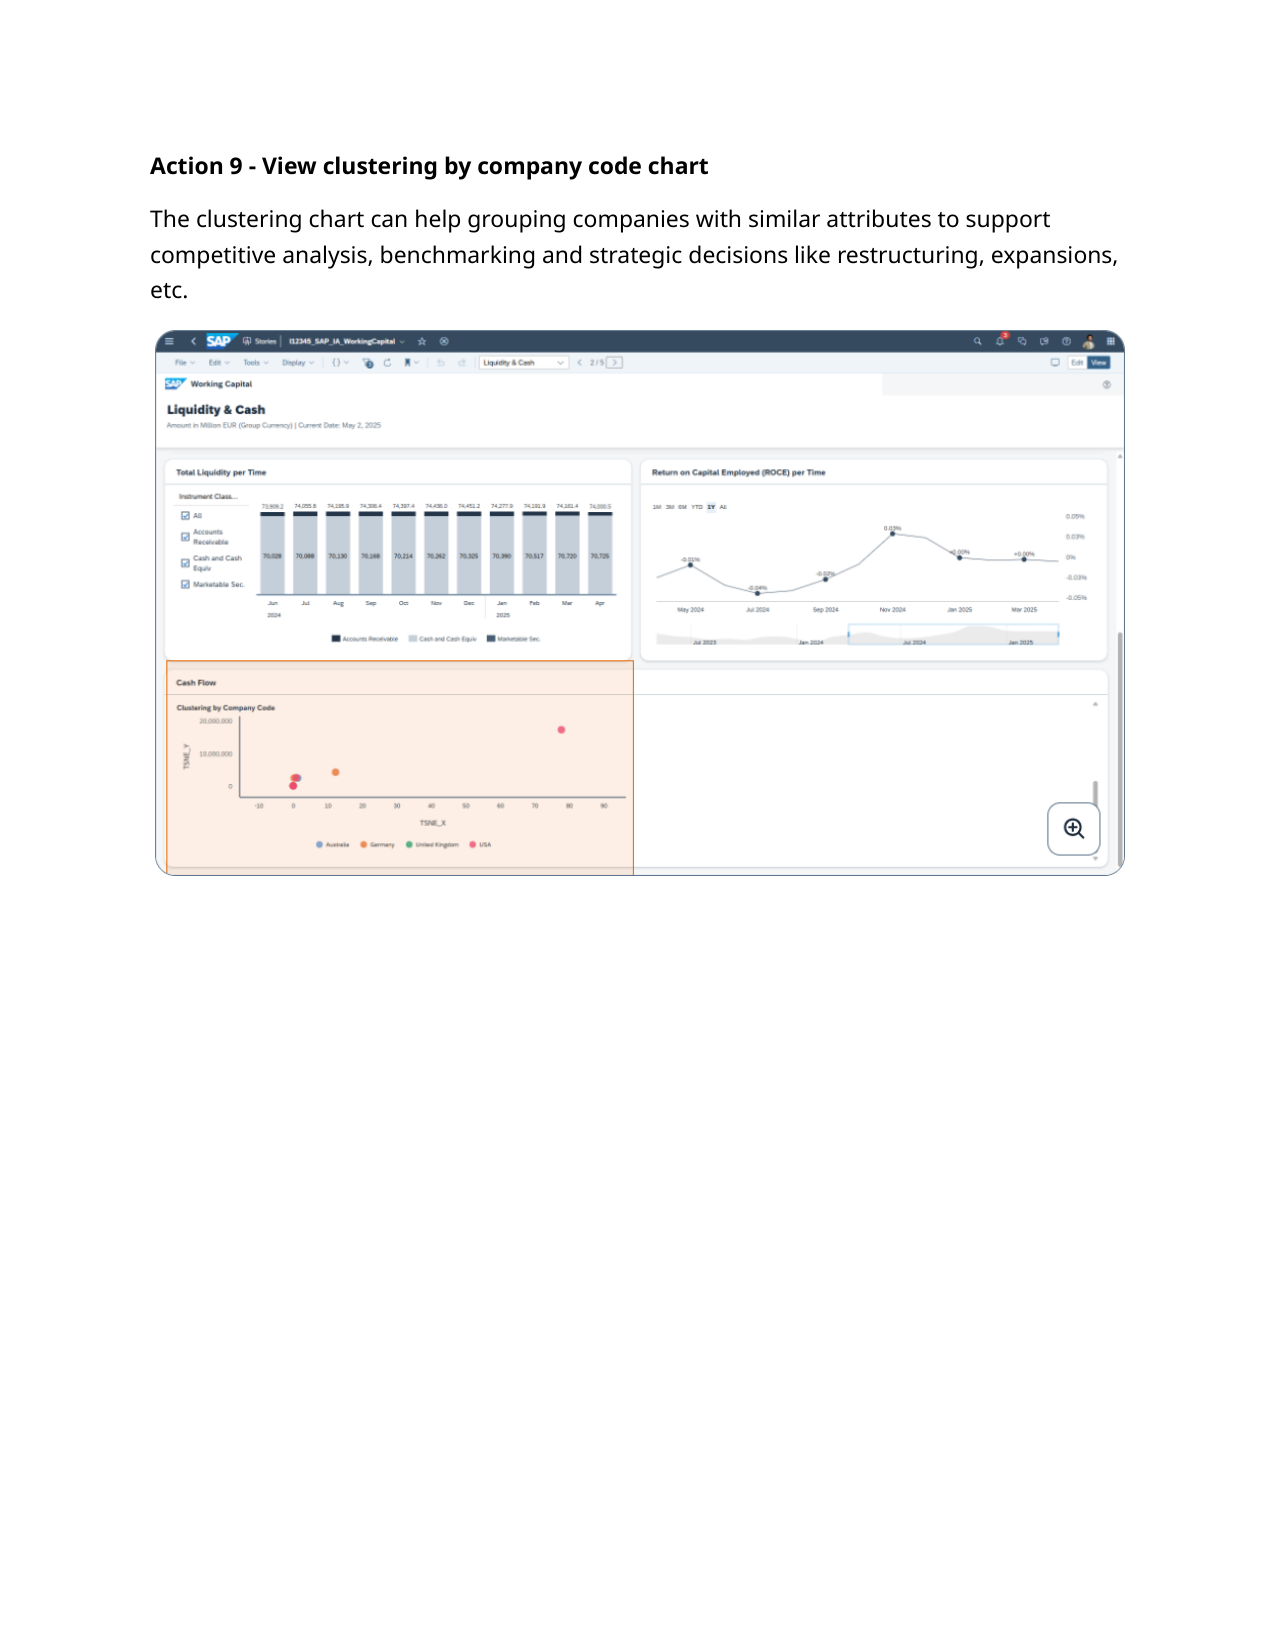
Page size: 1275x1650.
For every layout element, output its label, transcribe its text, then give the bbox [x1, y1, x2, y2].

picture [150, 327, 1125, 876]
text The clustering chart can help grouping companies with similar attributes to support competitive analysis, benchmarking and strategic decisions like restructuring, expansions, etc. [150, 203, 1125, 306]
text Action 9 - View clustering by company code chart [150, 150, 1125, 181]
